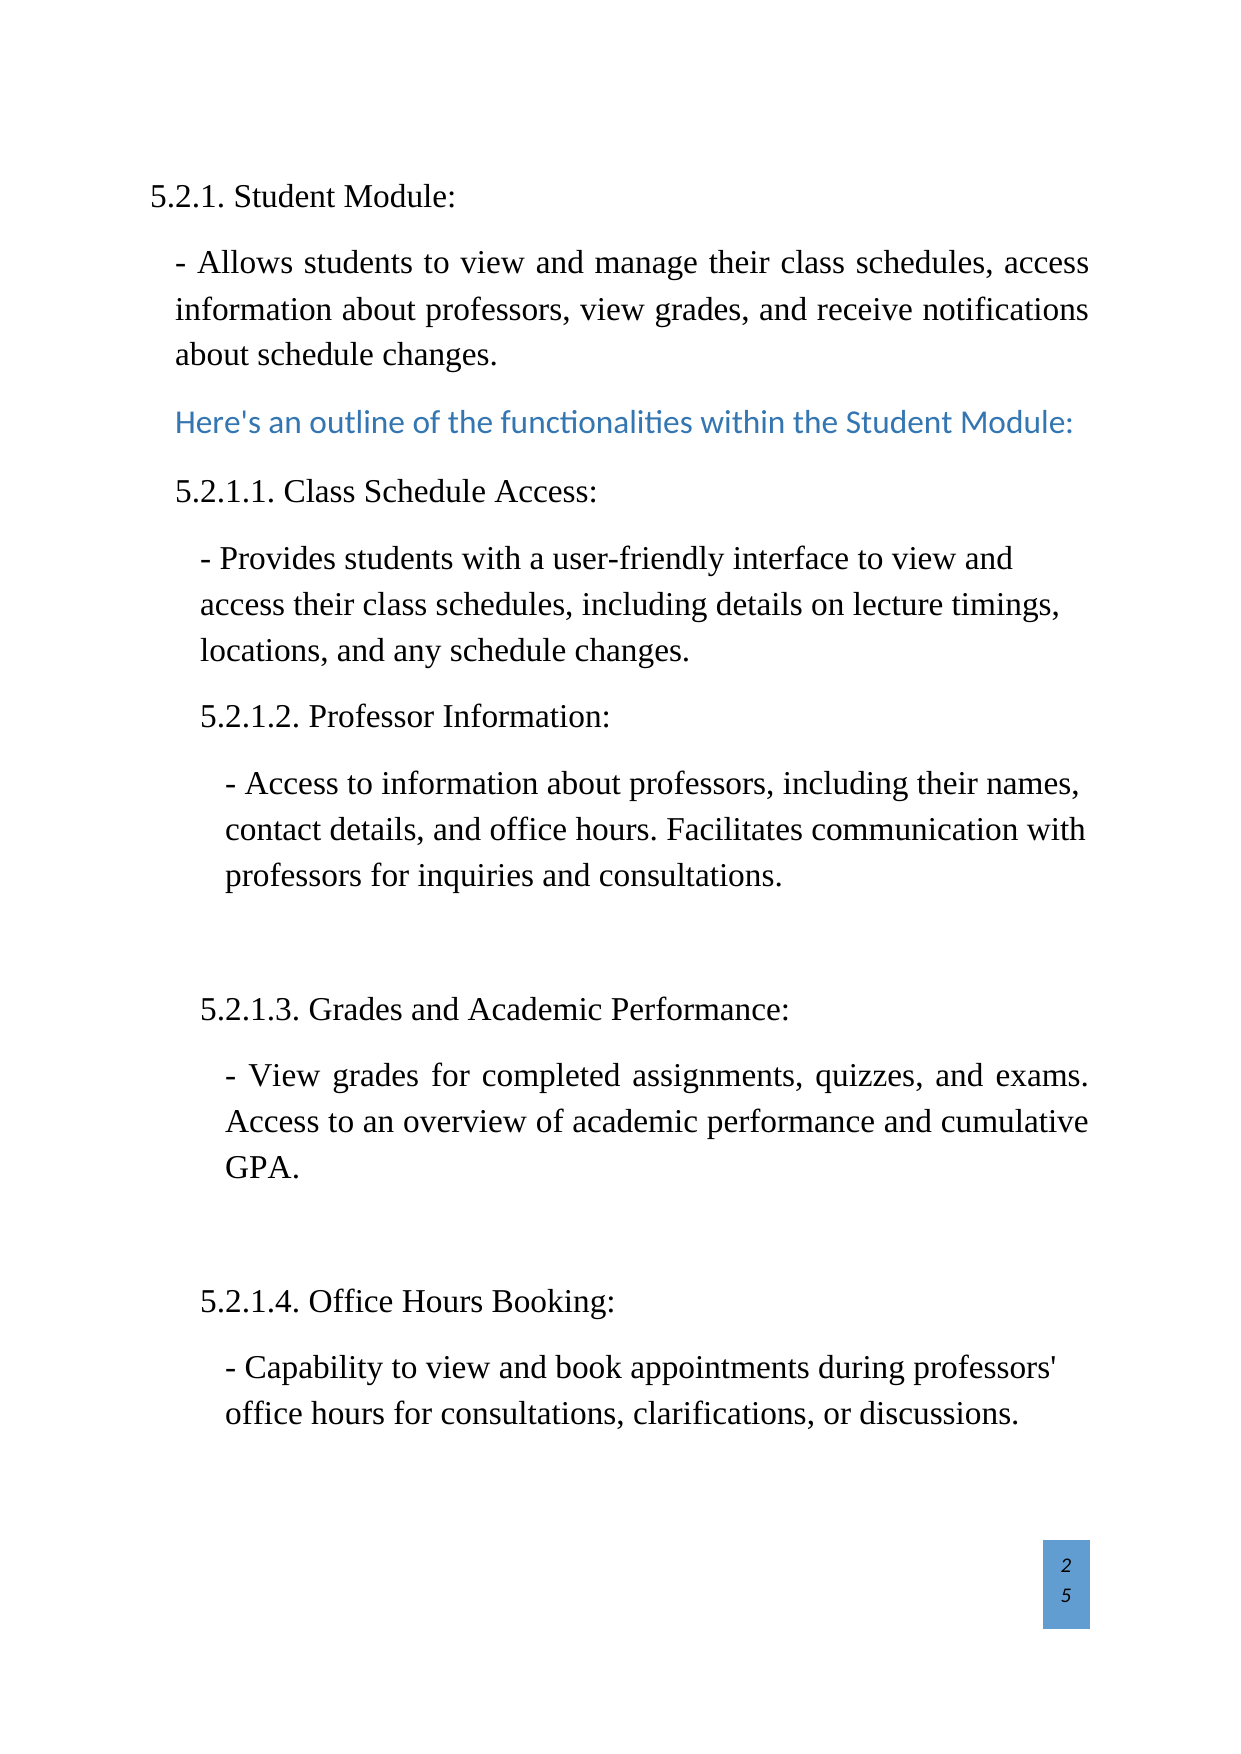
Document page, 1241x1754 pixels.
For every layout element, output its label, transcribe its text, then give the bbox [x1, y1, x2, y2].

text - Access to information about professors, including their names, contact details, and office hours. Facilitates communication with professors for inquiries and consultations. [225, 763, 1090, 893]
text - Allows students to view and manage their class schedules, access information about professors, view grades, and receive notifications about schedule changes. [175, 243, 1090, 373]
text 5.2.1. Student Module: [150, 176, 1090, 214]
text 5.2.1.3. Grades and Academic Performance: [200, 989, 1090, 1027]
text - Provides students with a user-friendly interface to view and access their class schedules, including details on lecture timings, locations, and any schedule changes. [200, 538, 1090, 668]
text 5.2.1.1. Class Schedule Access: [175, 471, 1090, 509]
text Here's an outline of the functionalities within the Student Module: [150, 401, 1090, 442]
text 5.2.1.2. Professor Information: [200, 697, 1090, 735]
text - Capability to view and book appointments during professors' office hours for consultations, clarifications, or discussions. [225, 1348, 1090, 1432]
text - View grades for completed assignments, quizzes, and exams. Access to an overview of academic performance and cumulative GPA. [225, 1056, 1090, 1186]
text 5.2.1.4. Office Hours Booking: [200, 1281, 1090, 1319]
